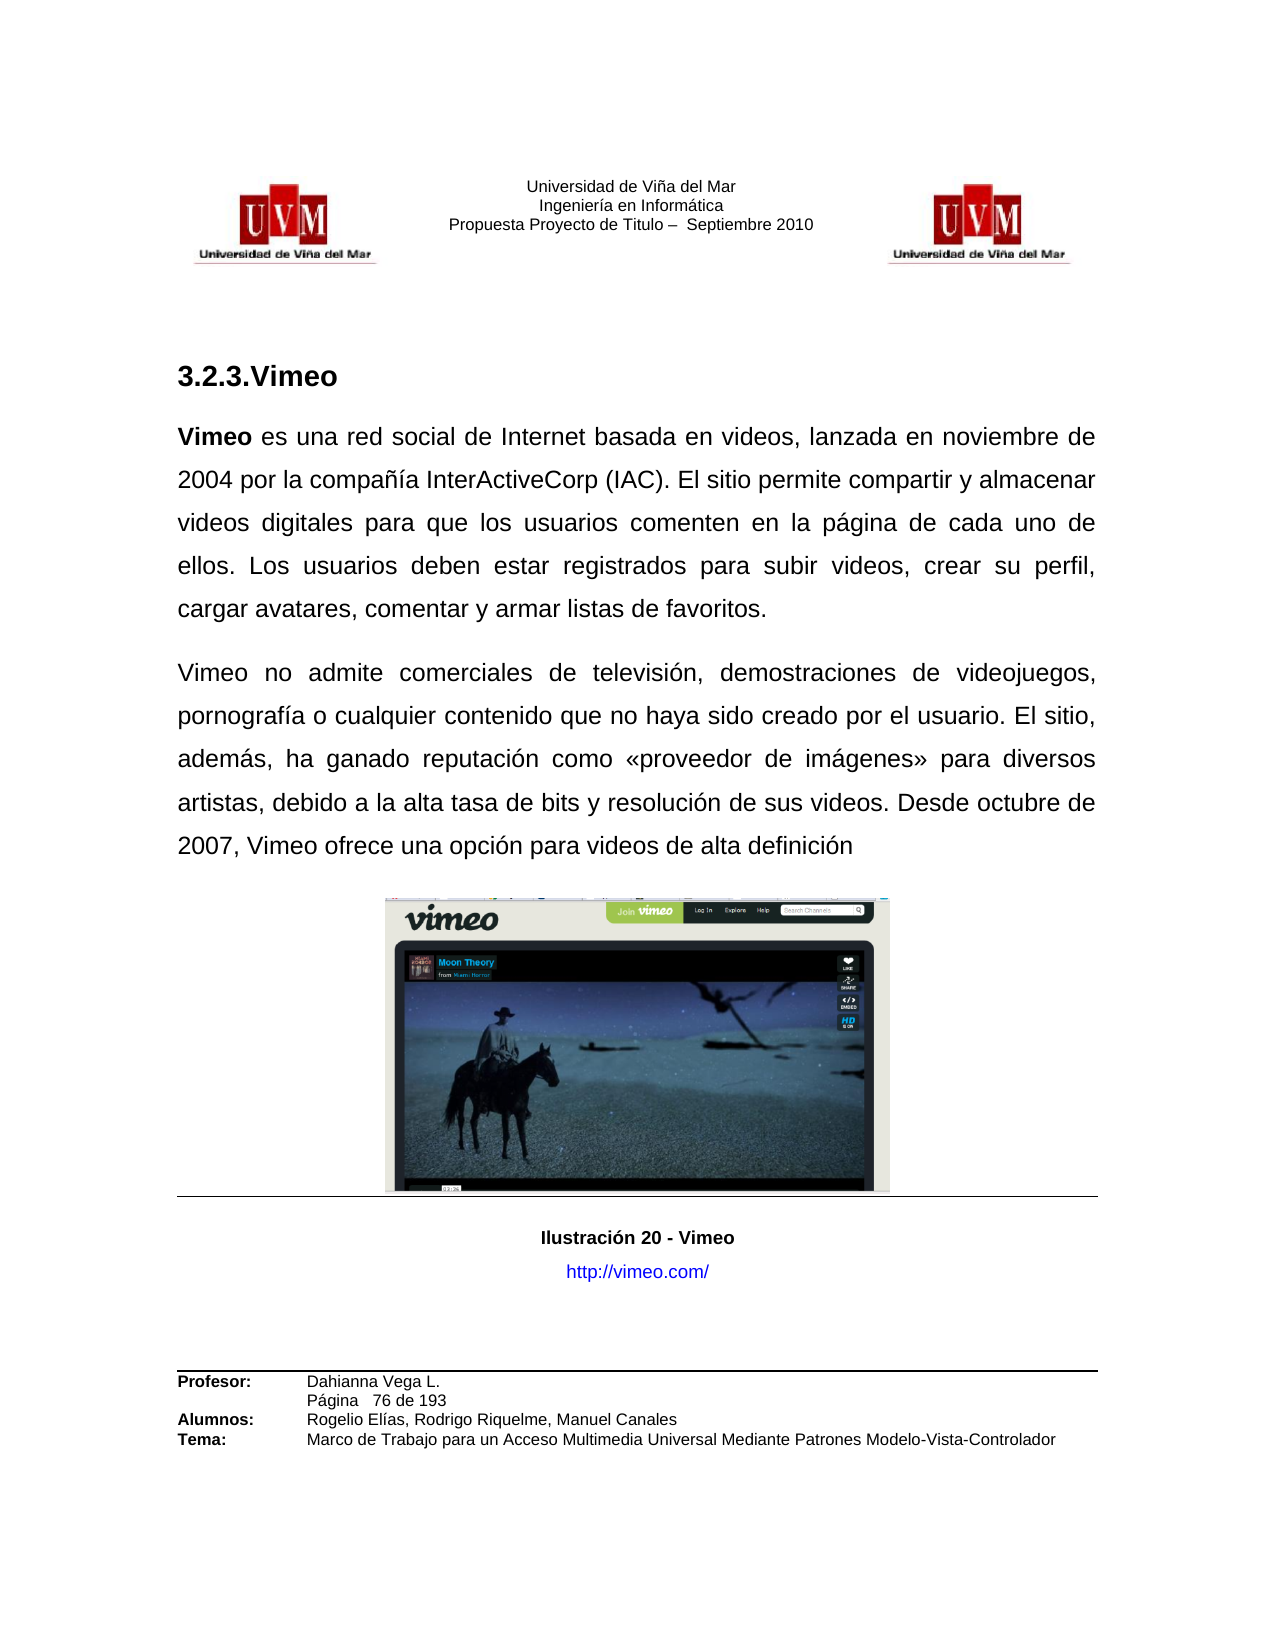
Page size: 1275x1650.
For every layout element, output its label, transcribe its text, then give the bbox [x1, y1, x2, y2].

text http://vimeo.com/ [177, 1261, 1098, 1282]
picture [871, 176, 1084, 267]
text Vimeo no admite comerciales de televisión, demostraciones de videojuegos, pornografía o cualquier contenido que no haya sido creado por el usuario. El sitio, además, ha ganado reputación como «proveedor de imágenes» para diversos artistas, debido a la alta tasa de bits y resolución de sus videos. Desde octubre de 2007, Vimeo ofrece una opción para videos de alta definición [177, 658, 1098, 859]
text Ilustración 20 - Vimeo [177, 1226, 1098, 1248]
picture [385, 898, 890, 1194]
text Vimeo es una red social de Internet basada en videos, lanzada en noviembre de 2004 por la compañía InterActiveCorp (IAC). El sitio permite compartir y almacenar videos digitales para que los usuarios comenten en la página de cada uno de ellos. Los usuarios deben estar registrados para subir videos, crear su perfil, cargar avatares, comentar y armar listas de favoritos. [177, 422, 1098, 623]
subtitle 3.2.3.Vimeo [177, 359, 1098, 392]
picture [177, 176, 390, 267]
